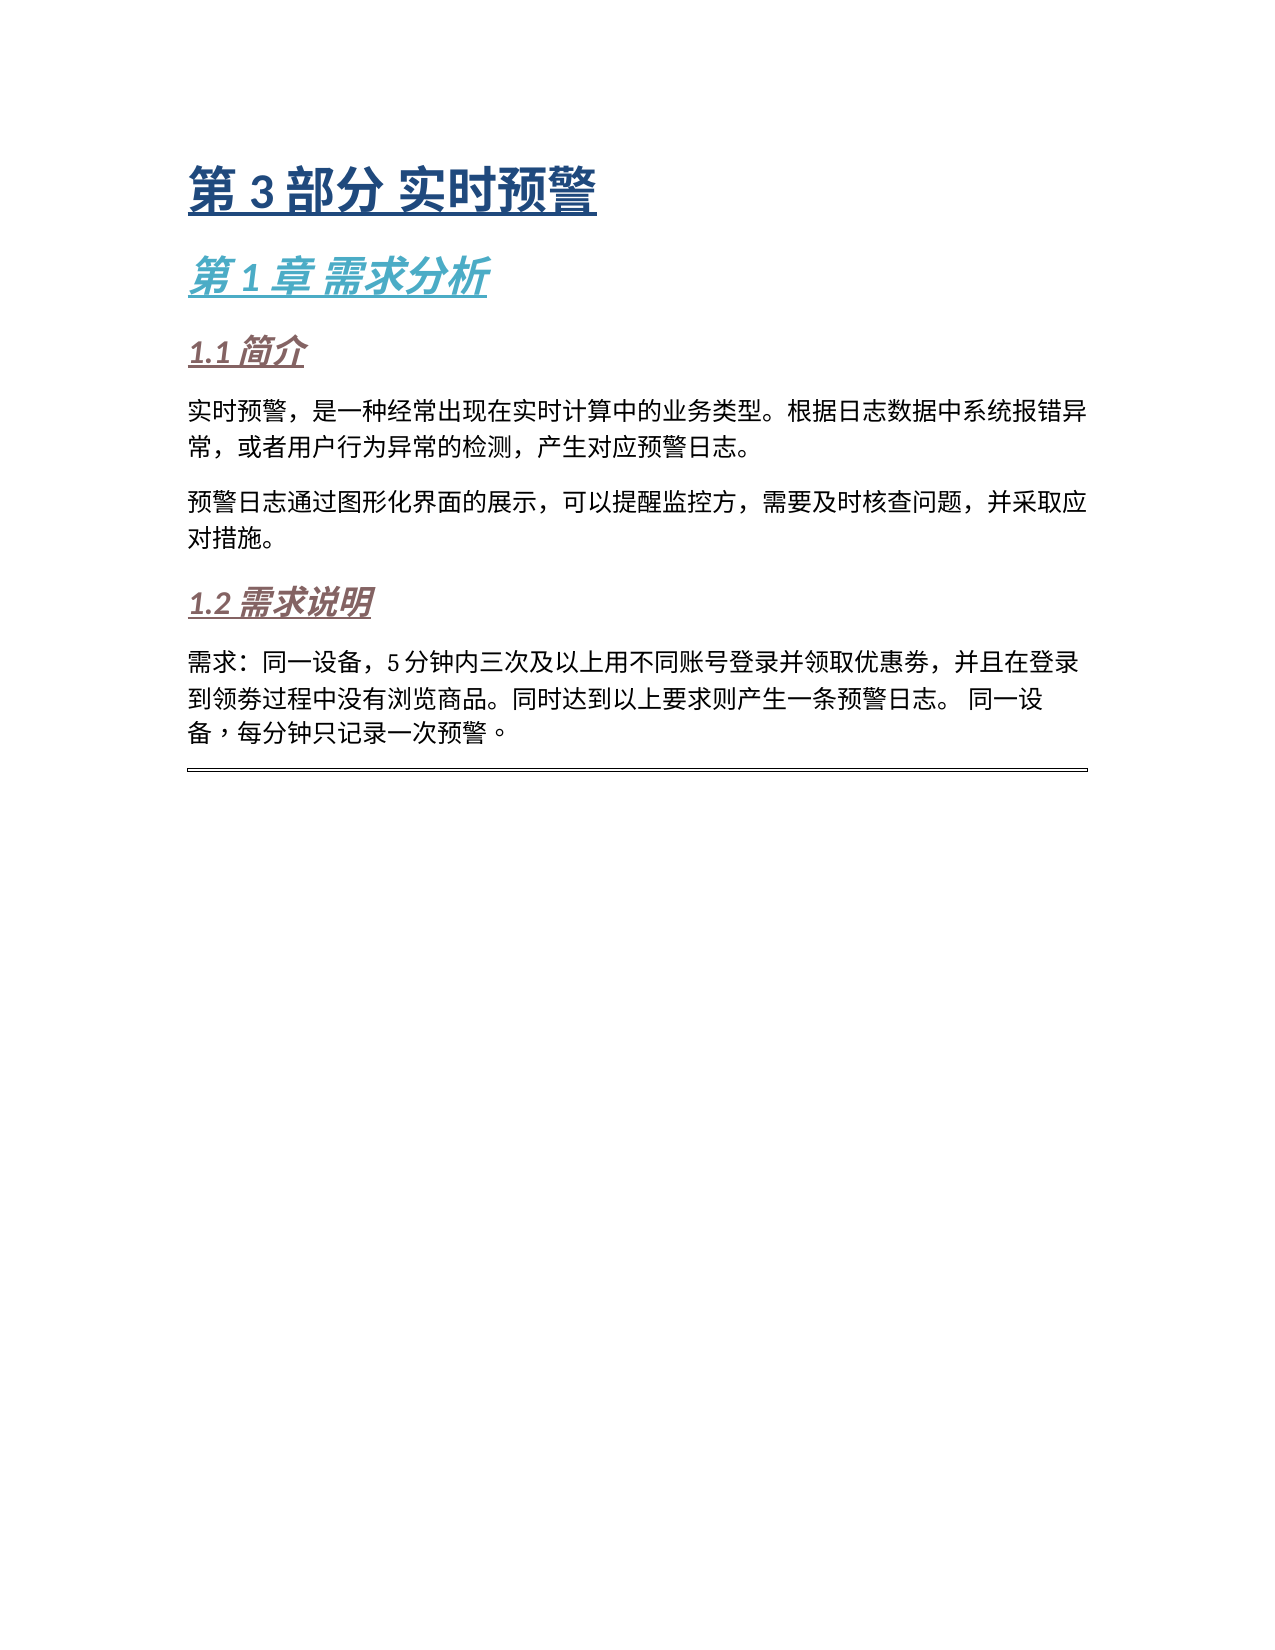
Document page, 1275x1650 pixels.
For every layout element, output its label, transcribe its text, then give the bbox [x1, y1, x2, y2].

text 实时预警，是一种经常出现在实时计算中的业务类型。根据日志数据中系统报错异常，或者用户行为异常的检测，产生对应预警日志。 [187, 391, 1087, 464]
text 预警日志通过图形化界面的展示，可以提醒监控方，需要及时核查问题，并采取应对措施。 [187, 483, 1087, 555]
text 需求：同一设备，5分钟内三次及以上用不同账号登录并领取优惠劵，并且在登录到领劵过程中没有浏览商品。同时达到以上要求则产生一条预警日志。 同一设备，每分钟只记录一次预警。 [187, 643, 1087, 749]
subtitle 1.2 需求说明 [187, 576, 1087, 624]
subtitle 第 3 部分 实时预警 [187, 150, 1087, 222]
subtitle 1.1 简介 [187, 324, 1087, 373]
subtitle 第 1 章 需求分析 [187, 243, 1087, 303]
